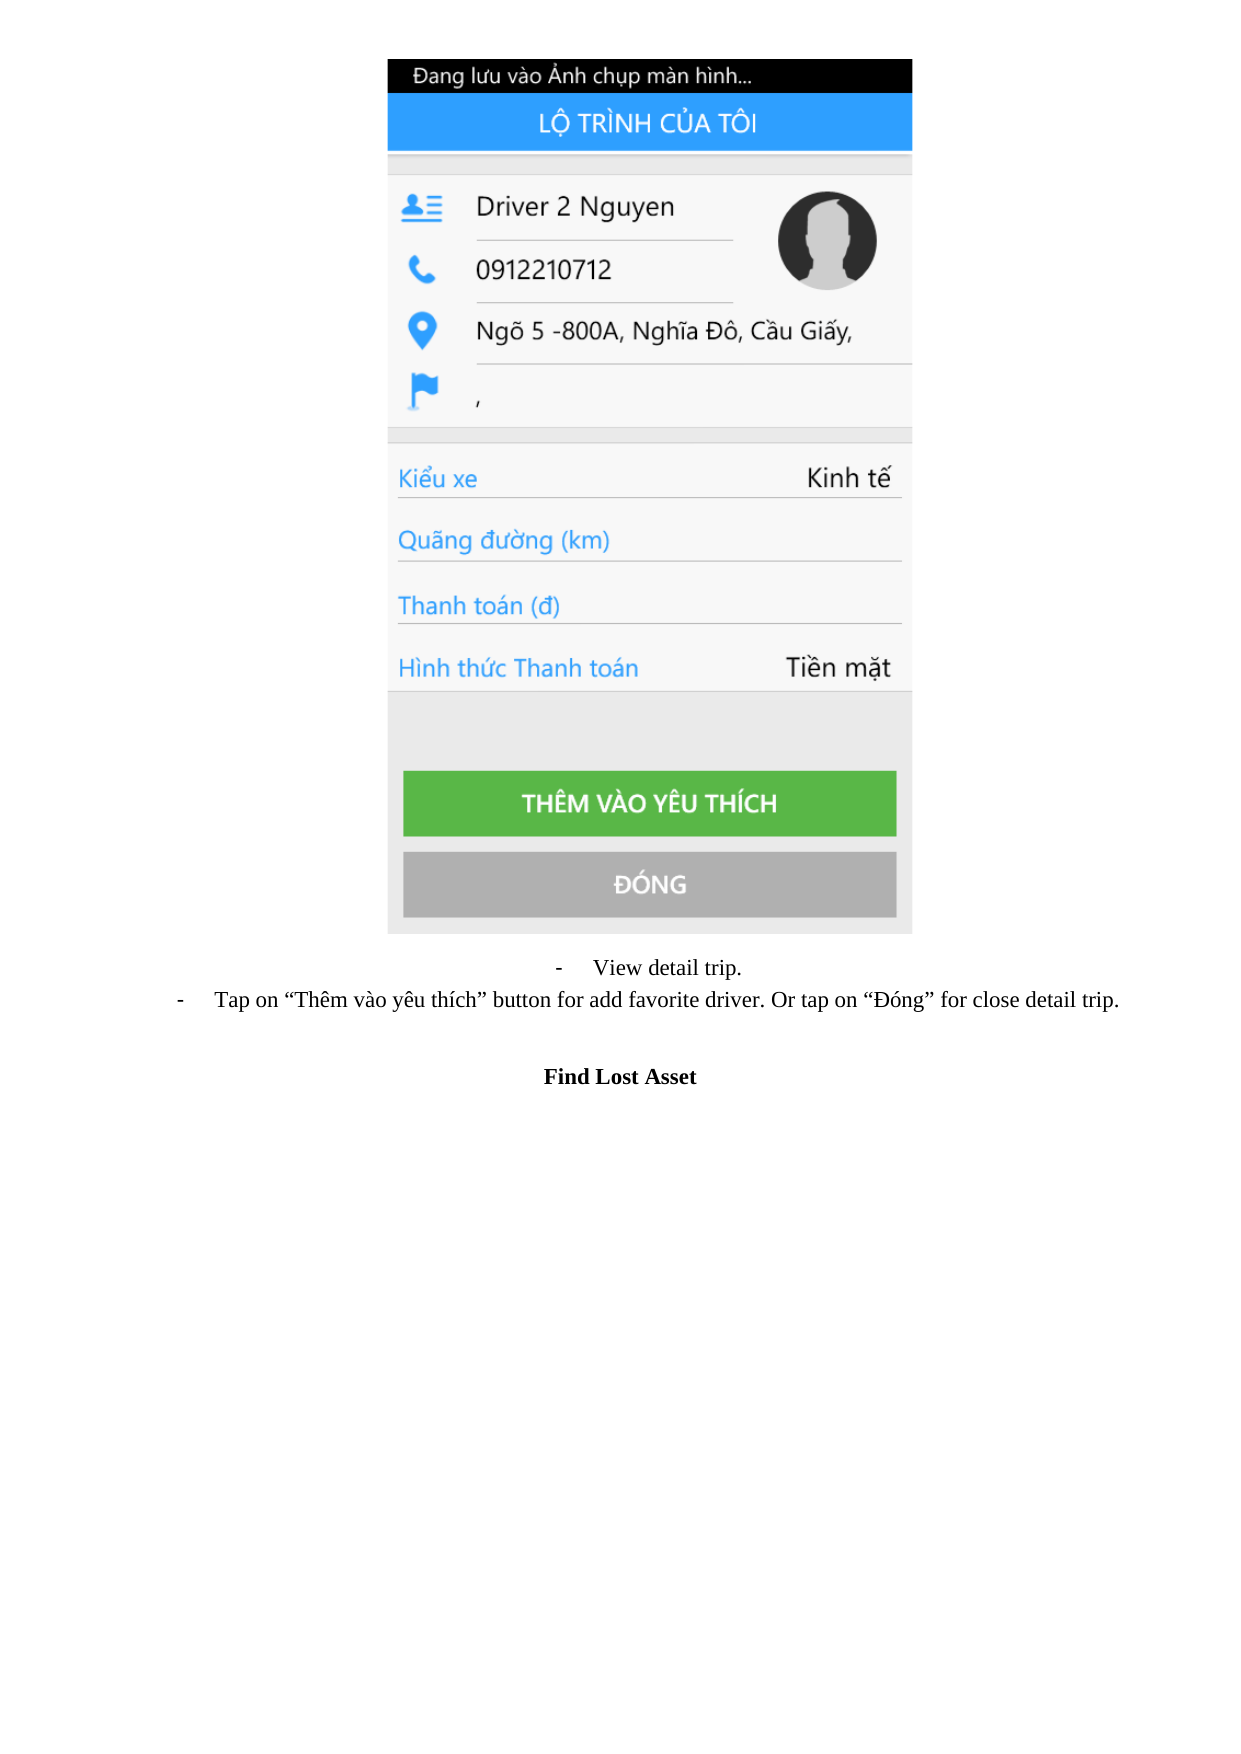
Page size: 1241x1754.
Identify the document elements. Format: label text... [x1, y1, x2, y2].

list View detail trip. [175, 951, 1122, 982]
text Find Lost Asset [118, 1063, 1122, 1089]
picture [387, 59, 913, 934]
list Tap on “Thêm vào yêu thích” button for add favorite driver. Or tap on “Đóng” for close detail trip. [175, 982, 1122, 1014]
